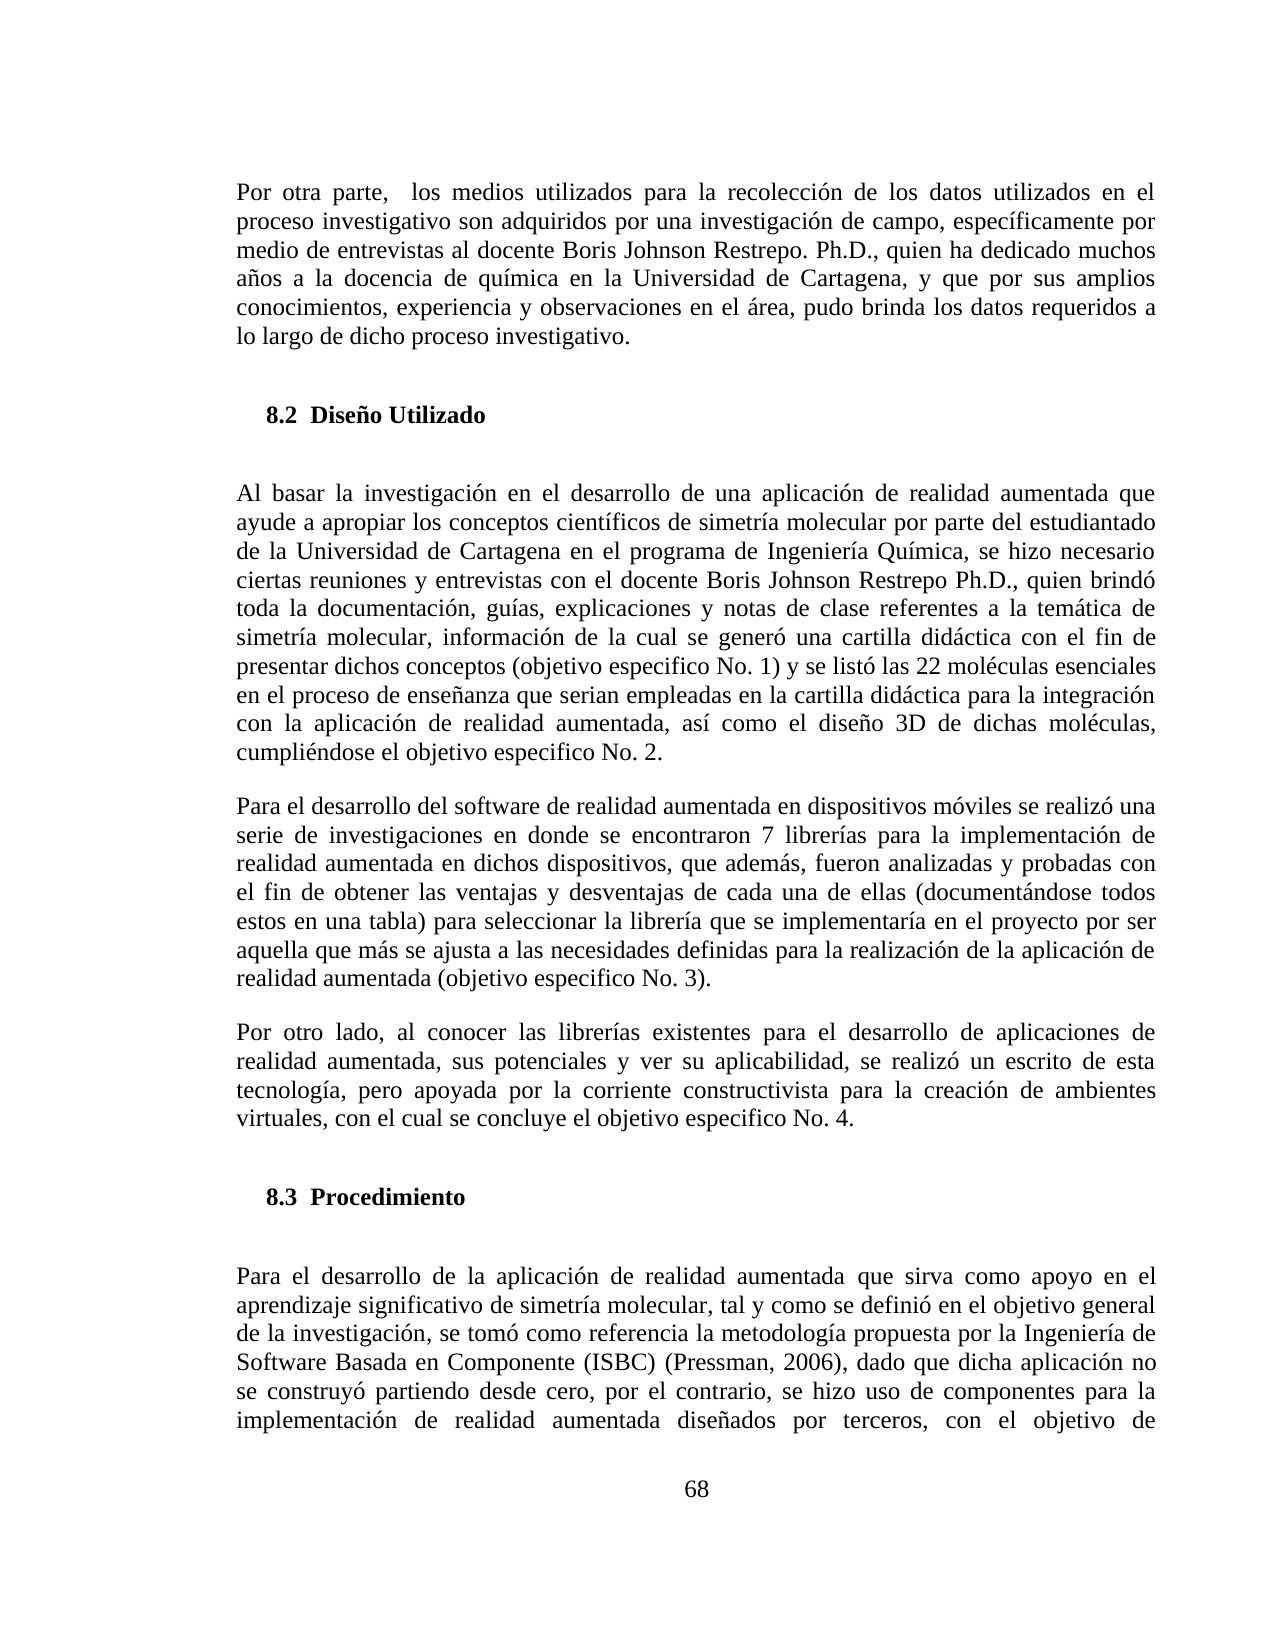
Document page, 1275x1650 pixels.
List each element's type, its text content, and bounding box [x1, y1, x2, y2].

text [236, 1261, 1157, 1433]
subtitle Procedimiento [266, 1182, 1157, 1211]
text Por otra parte, los medios utilizados para la recolección de los datos utilizados en el proceso investigativo son adquiridos por una investigación de campo, específicamente por medio de entrevistas al docente Boris Johnson Restrepo. Ph.D., quien ha dedicado muchos años a la docencia de química en la Universidad de Cartagena, y que por sus amplios conocimientos, experiencia y observaciones en el área, pudo brinda los datos requeridos a lo largo de dicho proceso investigativo. [236, 177, 1157, 350]
text Por otro lado, al conocer las librerías existentes para el desarrollo de aplicaciones de realidad aumentada, sus potenciales y ver su aplicabilidad, se realizó un escrito de esta tecnología, pero apoyada por la corriente constructivista para la creación de ambientes virtuales, con el cual se concluye el objetivo especifico No. 4. [236, 1017, 1157, 1132]
text Al basar la investigación en el desarrollo de una aplicación de realidad aumentada que ayude a apropiar los conceptos científicos de simetría molecular por parte del estudiantado de la Universidad de Cartagena en el programa de Ingeniería Química, se hizo necesario ciertas reuniones y entrevistas con el docente Boris Johnson Restrepo Ph.D., quien brindó toda la documentación, guías, explicaciones y notas de clase referentes a la temática de simetría molecular, información de la cual se generó una cartilla didáctica con el fin de presentar dichos conceptos (objetivo especifico No. 1) y se listó las 22 moléculas esenciales en el proceso de enseñanza que serian empleadas en la cartilla didáctica para la integración con la aplicación de realidad aumentada, así como el diseño 3D de dichas moléculas, cumpliéndose el objetivo especifico No. 2. [236, 478, 1157, 766]
subtitle Diseño Utilizado [266, 400, 1157, 428]
text Para el desarrollo del software de realidad aumentada en dispositivos móviles se realizó una serie de investigaciones en donde se encontraron 7 librerías para la implementación de realidad aumentada en dichos dispositivos, que además, fueron analizadas y probadas con el fin de obtener las ventajas y desventajas de cada una de ellas (documentándose todos estos en una tabla) para seleccionar la librería que se implementaría en el proyecto por ser aquella que más se ajusta a las necesidades definidas para la realización de la aplicación de realidad aumentada (objetivo especifico No. 3). [236, 791, 1157, 992]
